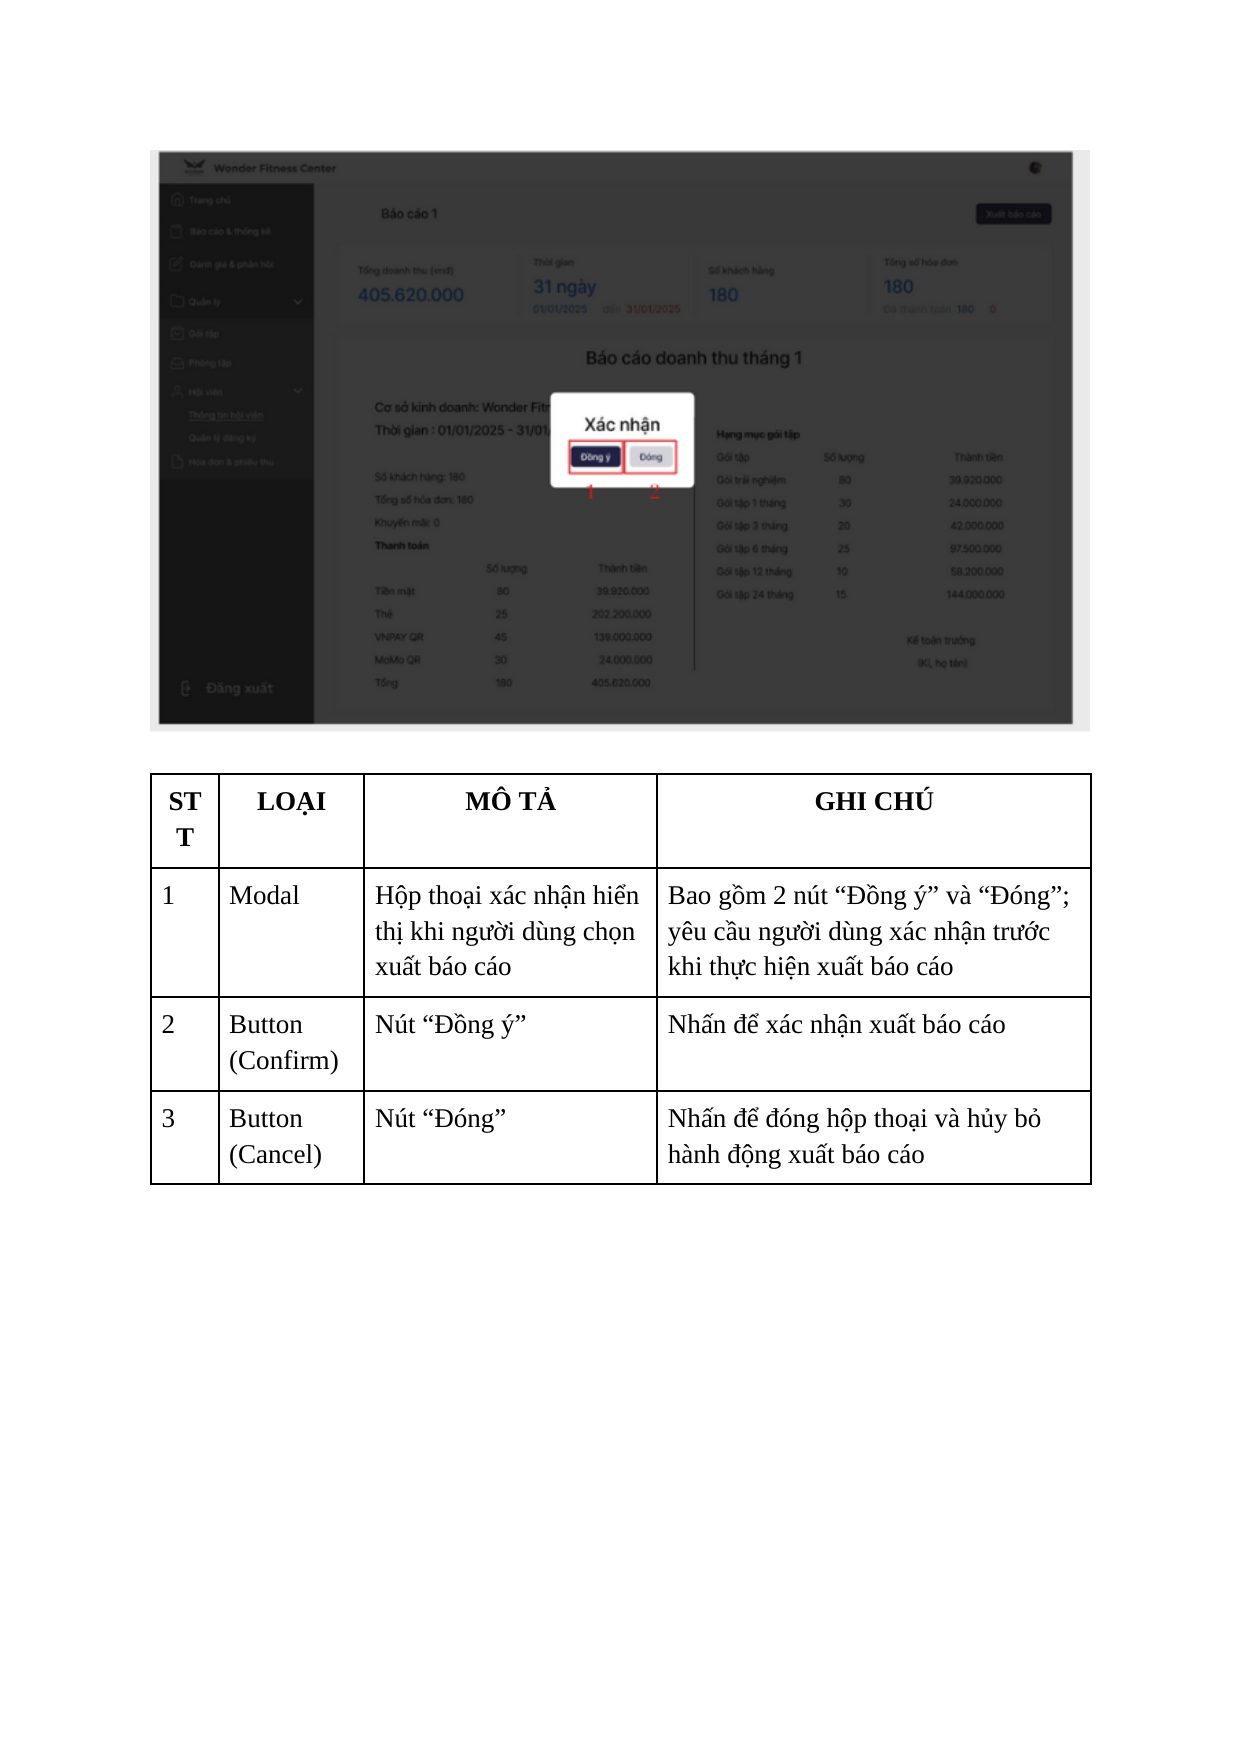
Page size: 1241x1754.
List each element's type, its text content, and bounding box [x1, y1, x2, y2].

table_header MÔ TẢ [365, 775, 656, 867]
table_cell Nút “Đồng ý” [365, 998, 656, 1089]
table_cell Nút “Đóng” [365, 1092, 656, 1183]
table_cell 3 [152, 1092, 218, 1183]
table_header LOẠI [220, 775, 363, 867]
table_cell 2 [152, 998, 218, 1089]
table_cell Nhấn để đóng hộp thoại và hủy bỏ hành động xuất báo cáo [658, 1092, 1090, 1183]
table_cell Button (Cancel) [220, 1092, 363, 1183]
table_cell 1 [152, 869, 218, 996]
table_cell Hộp thoại xác nhận hiển thị khi người dùng chọn xuất báo cáo [365, 869, 656, 996]
table_cell Button (Confirm) [220, 998, 363, 1089]
table_header GHI CHÚ [658, 775, 1090, 867]
table_cell Bao gồm 2 nút “Đồng ý” và “Đóng”; yêu cầu người dùng xác nhận trước khi thực hiện xuất báo cáo [658, 869, 1090, 996]
picture [150, 150, 1091, 734]
table_header STT [152, 775, 218, 867]
table_cell Modal [220, 869, 363, 996]
table_cell Nhấn để xác nhận xuất báo cáo [658, 998, 1090, 1089]
